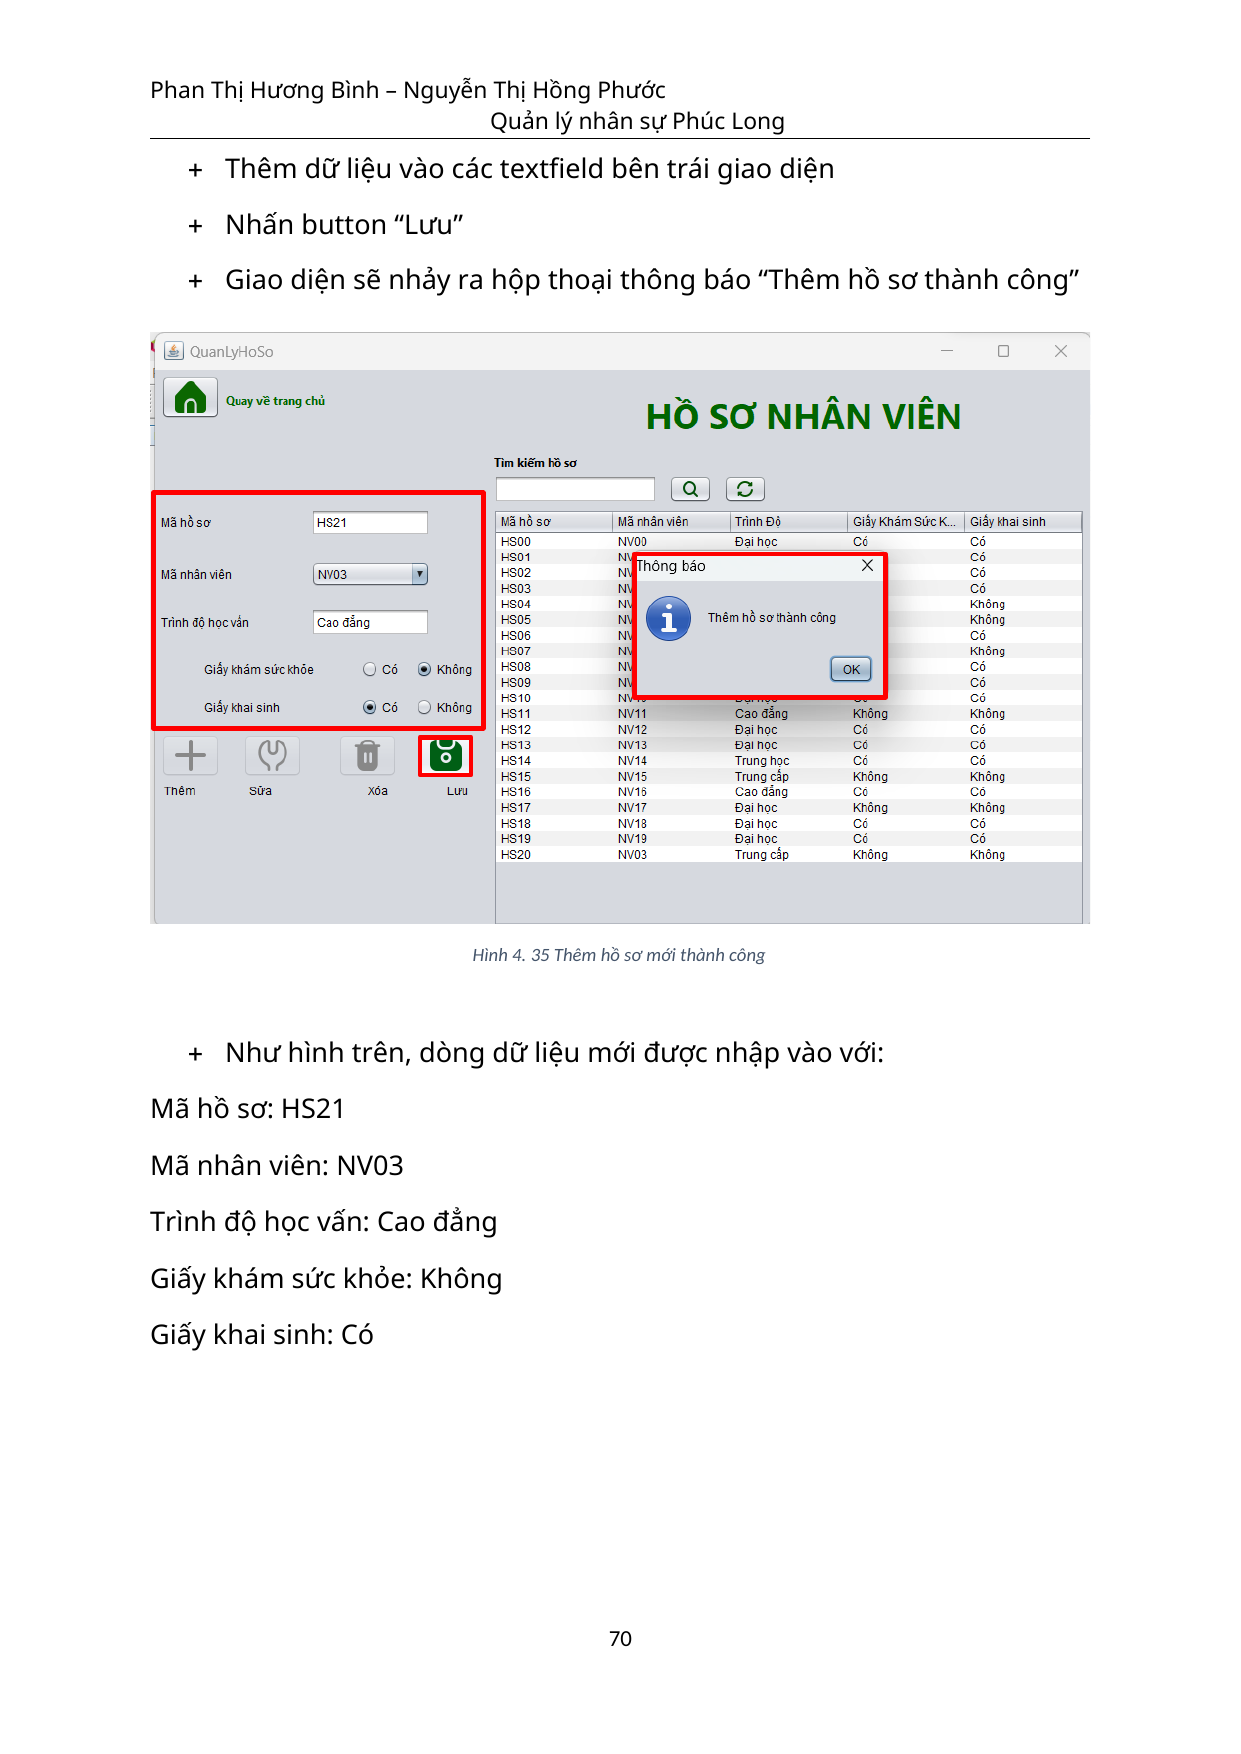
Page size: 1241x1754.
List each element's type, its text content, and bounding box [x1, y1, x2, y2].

text Giấy khám sức khỏe: Không [150, 1259, 1090, 1296]
list Nhấn button “Lưu” [187, 205, 1090, 242]
text Mã nhân viên: NV03 [150, 1146, 1090, 1183]
list Thêm dữ liệu vào các textfield bên trái giao diện [187, 150, 1090, 187]
list Như hình trên, dòng dữ liệu mới được nhập vào với: [187, 1033, 1090, 1070]
text Mã hồ sơ: HS21 [150, 1090, 1090, 1127]
picture [150, 332, 1091, 924]
list Giao diện sẽ nhảy ra hộp thoại thông báo “Thêm hồ sơ thành công” [187, 261, 1090, 297]
text Giấy khai sinh: Có [150, 1316, 1090, 1353]
text Trình độ học vấn: Cao đẳng [150, 1203, 1090, 1240]
